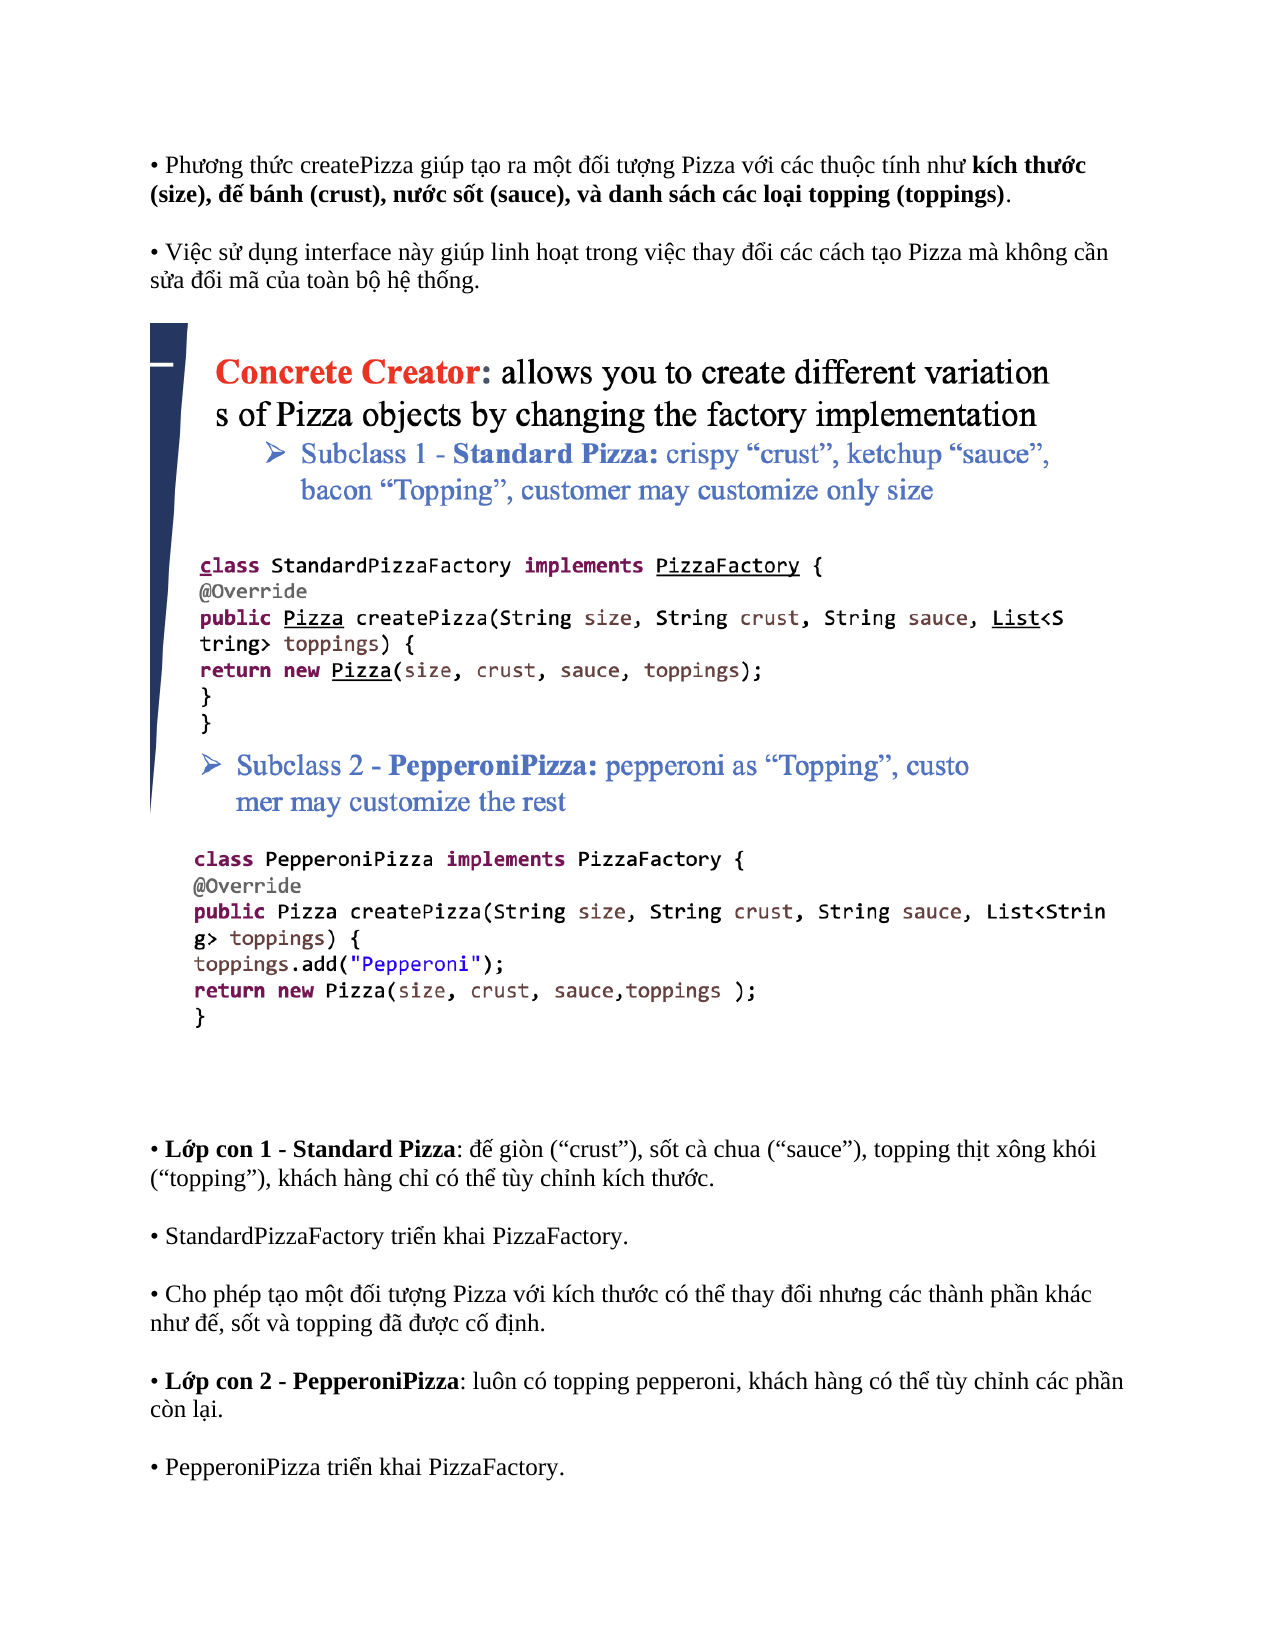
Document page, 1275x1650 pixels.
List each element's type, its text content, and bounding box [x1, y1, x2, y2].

text • Việc sử dụng interface này giúp linh hoạt trong việc thay đổi các cách tạo Pizza mà không cần sửa đổi mã của toàn bộ hệ thống. [150, 237, 1125, 294]
text • StandardPizzaFactory triển khai PizzaFactory. [150, 1221, 1125, 1250]
text • Phương thức createPizza giúp tạo ra một đối tượng Pizza với các thuộc tính như kích thước (size), đế bánh (crust), nước sốt (sauce), và danh sách các loại topping (toppings). [150, 150, 1125, 207]
text • PepperoniPizza triển khai PizzaFactory. [150, 1452, 1125, 1481]
text • Cho phép tạo một đối tượng Pizza với kích thước có thể thay đổi nhưng các thành phần khác như đế, sốt và topping đã được cố định. [150, 1279, 1125, 1337]
picture [150, 323, 1125, 1101]
text • Lớp con 2 - PepperoniPizza: luôn có topping pepperoni, khách hàng có thể tùy chỉnh các phần còn lại. [150, 1366, 1125, 1423]
text • Lớp con 1 - Standard Pizza: đế giòn (“crust”), sốt cà chua (“sauce”), topping thịt xông khói (“topping”), khách hàng chỉ có thể tùy chỉnh kích thước. [150, 1134, 1125, 1192]
